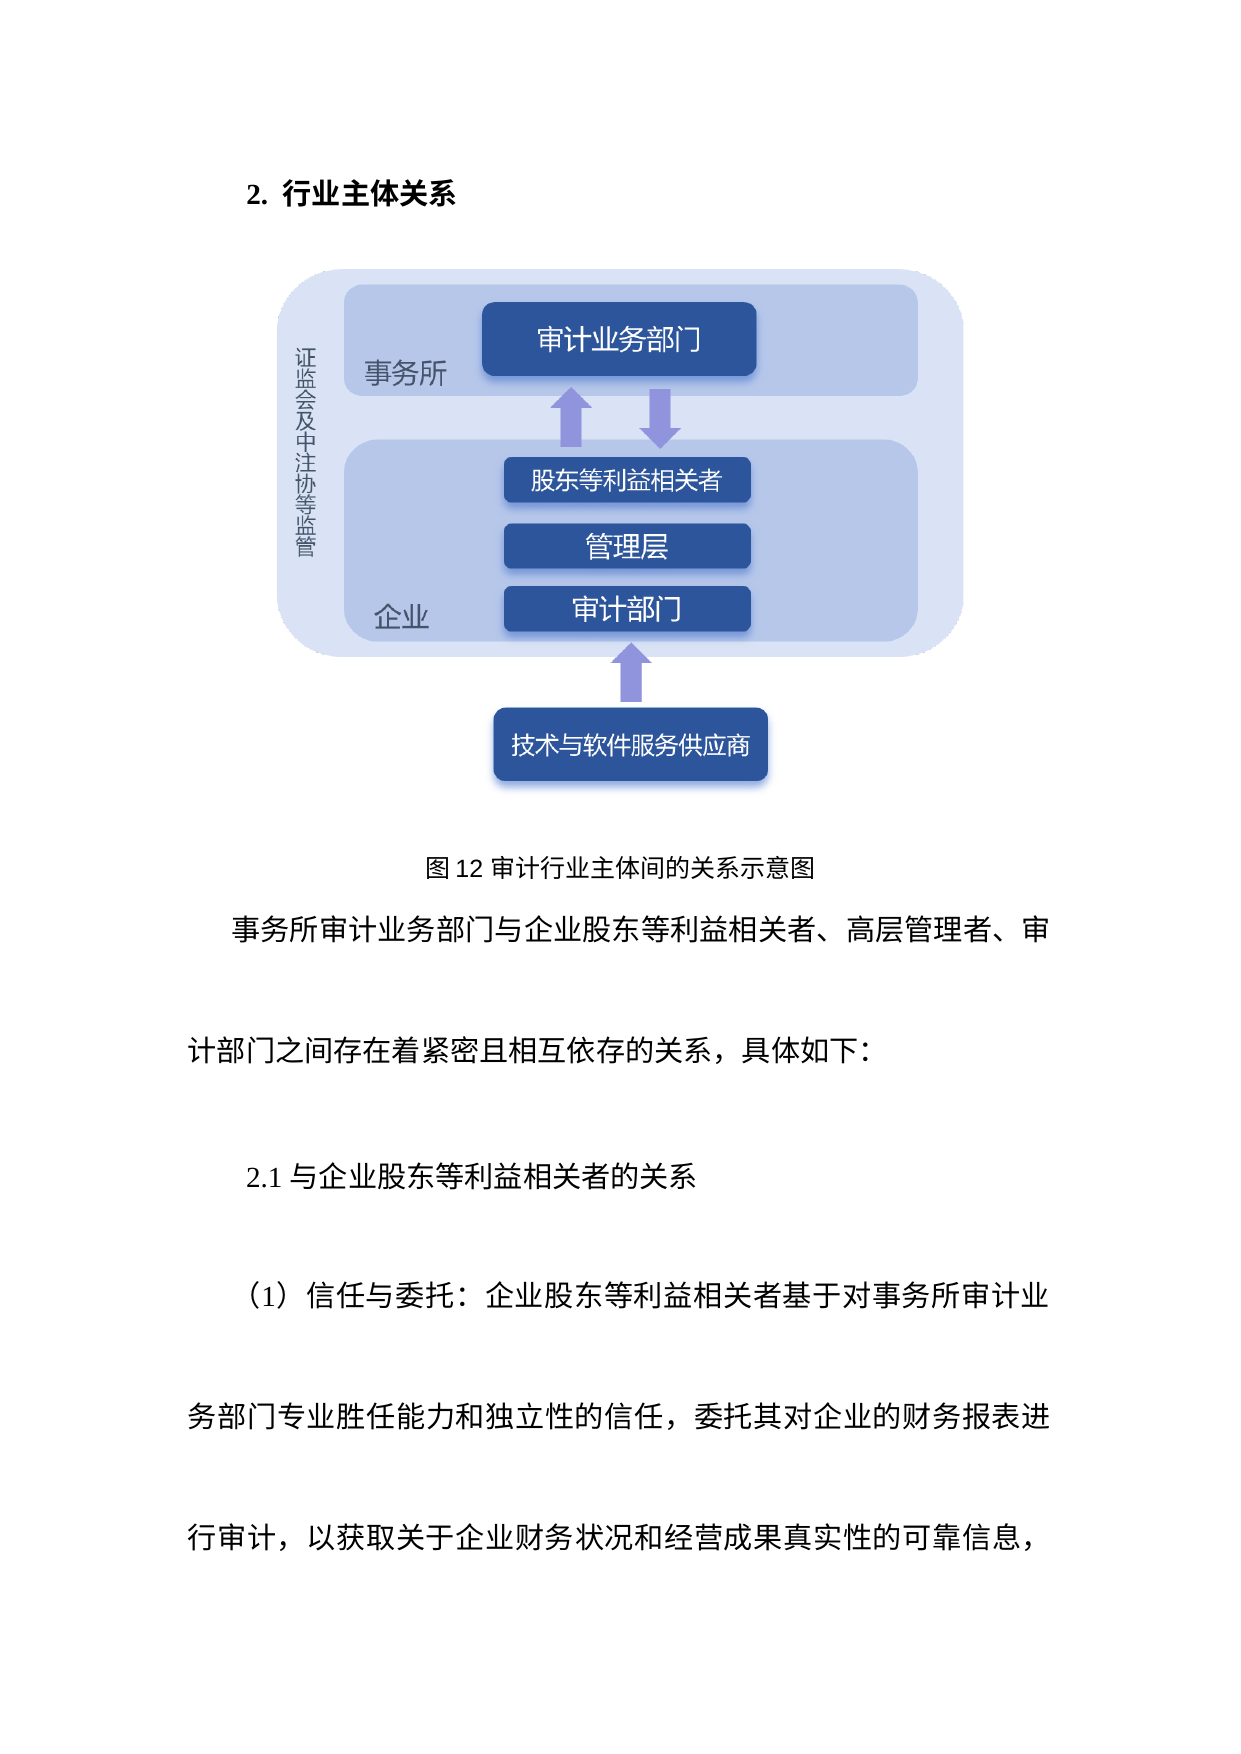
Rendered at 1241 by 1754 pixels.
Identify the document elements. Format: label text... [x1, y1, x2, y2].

subtitle 2.1 与企业股东等利益相关者的关系 [187, 1135, 1053, 1215]
subtitle 2. 行业主体关系 [187, 151, 1053, 232]
text 事务所审计业务部门与企业股东等利益相关者、高层管理者、审计部门之间存在着紧密且相互依存的关系，具体如下： [187, 887, 1053, 1089]
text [187, 1253, 1053, 1576]
text 图12 审计行业主体间的关系示意图 [187, 847, 1053, 887]
picture [276, 269, 964, 799]
